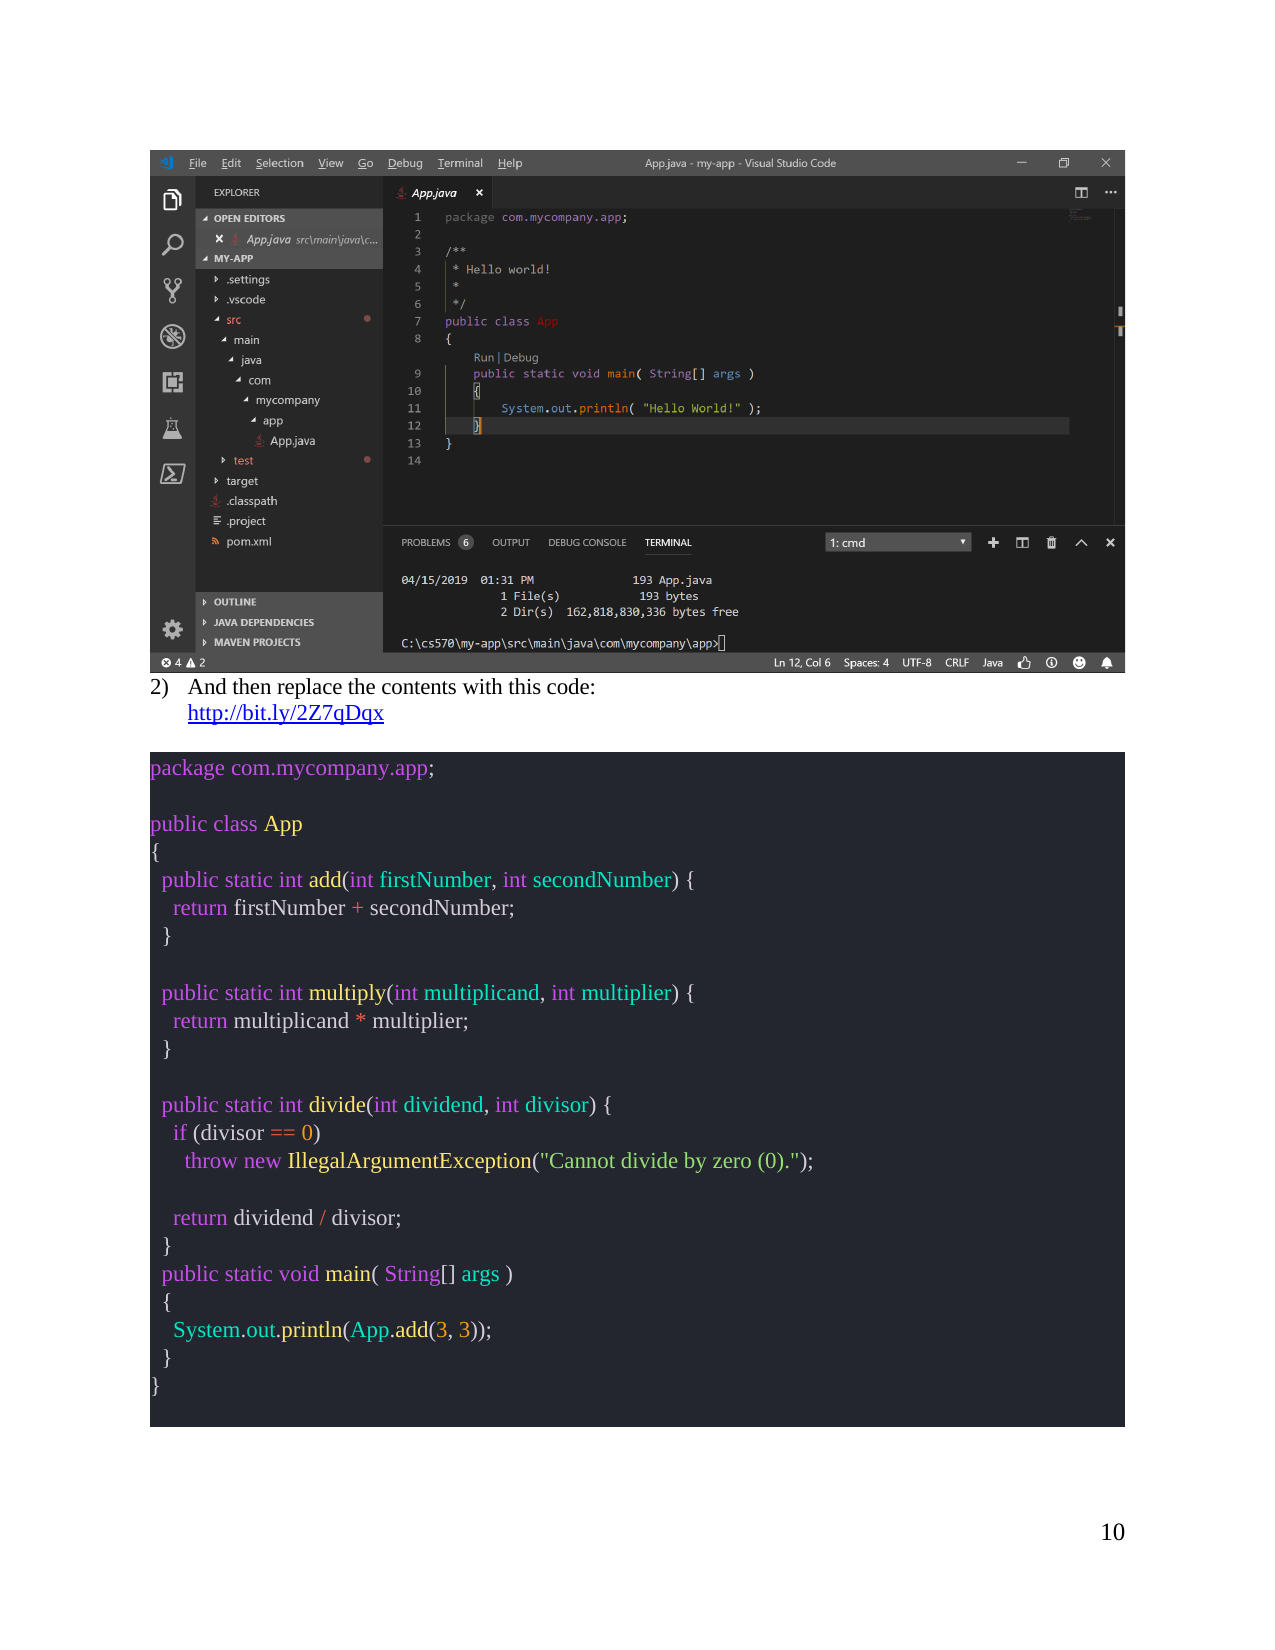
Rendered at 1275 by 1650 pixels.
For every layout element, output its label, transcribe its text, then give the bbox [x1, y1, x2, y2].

text } [150, 1371, 1125, 1399]
list And then replace the contents with this code: http://bit.ly/2Z7qDqx [150, 673, 1125, 726]
text } [150, 1343, 1125, 1371]
text { [150, 836, 1125, 864]
text } [150, 1230, 1125, 1258]
text public static int divide(int dividend, int divisor) { [150, 1089, 1125, 1118]
text public class App [150, 808, 1125, 836]
text public static void main( String[] args ) [150, 1258, 1125, 1286]
text } [150, 1033, 1125, 1061]
text package com.mycompany.app; [150, 752, 1125, 780]
text return multiplicand * multiplier; [150, 1005, 1125, 1033]
picture [150, 150, 1125, 673]
text return dividend / divisor; [150, 1202, 1125, 1230]
text public static int multiply(int multiplicand, int multiplier) { [150, 977, 1125, 1005]
text } [150, 921, 1125, 949]
text System.out.println(App.add(3, 3)); [150, 1314, 1125, 1343]
text throw new IllegalArgumentException("Cannot divide by zero (0)."); [150, 1146, 1125, 1174]
text return firstNumber + secondNumber; [150, 893, 1125, 921]
text { [150, 1286, 1125, 1314]
text if (divisor == 0) [150, 1118, 1125, 1146]
text public static int add(int firstNumber, int secondNumber) { [150, 864, 1125, 893]
